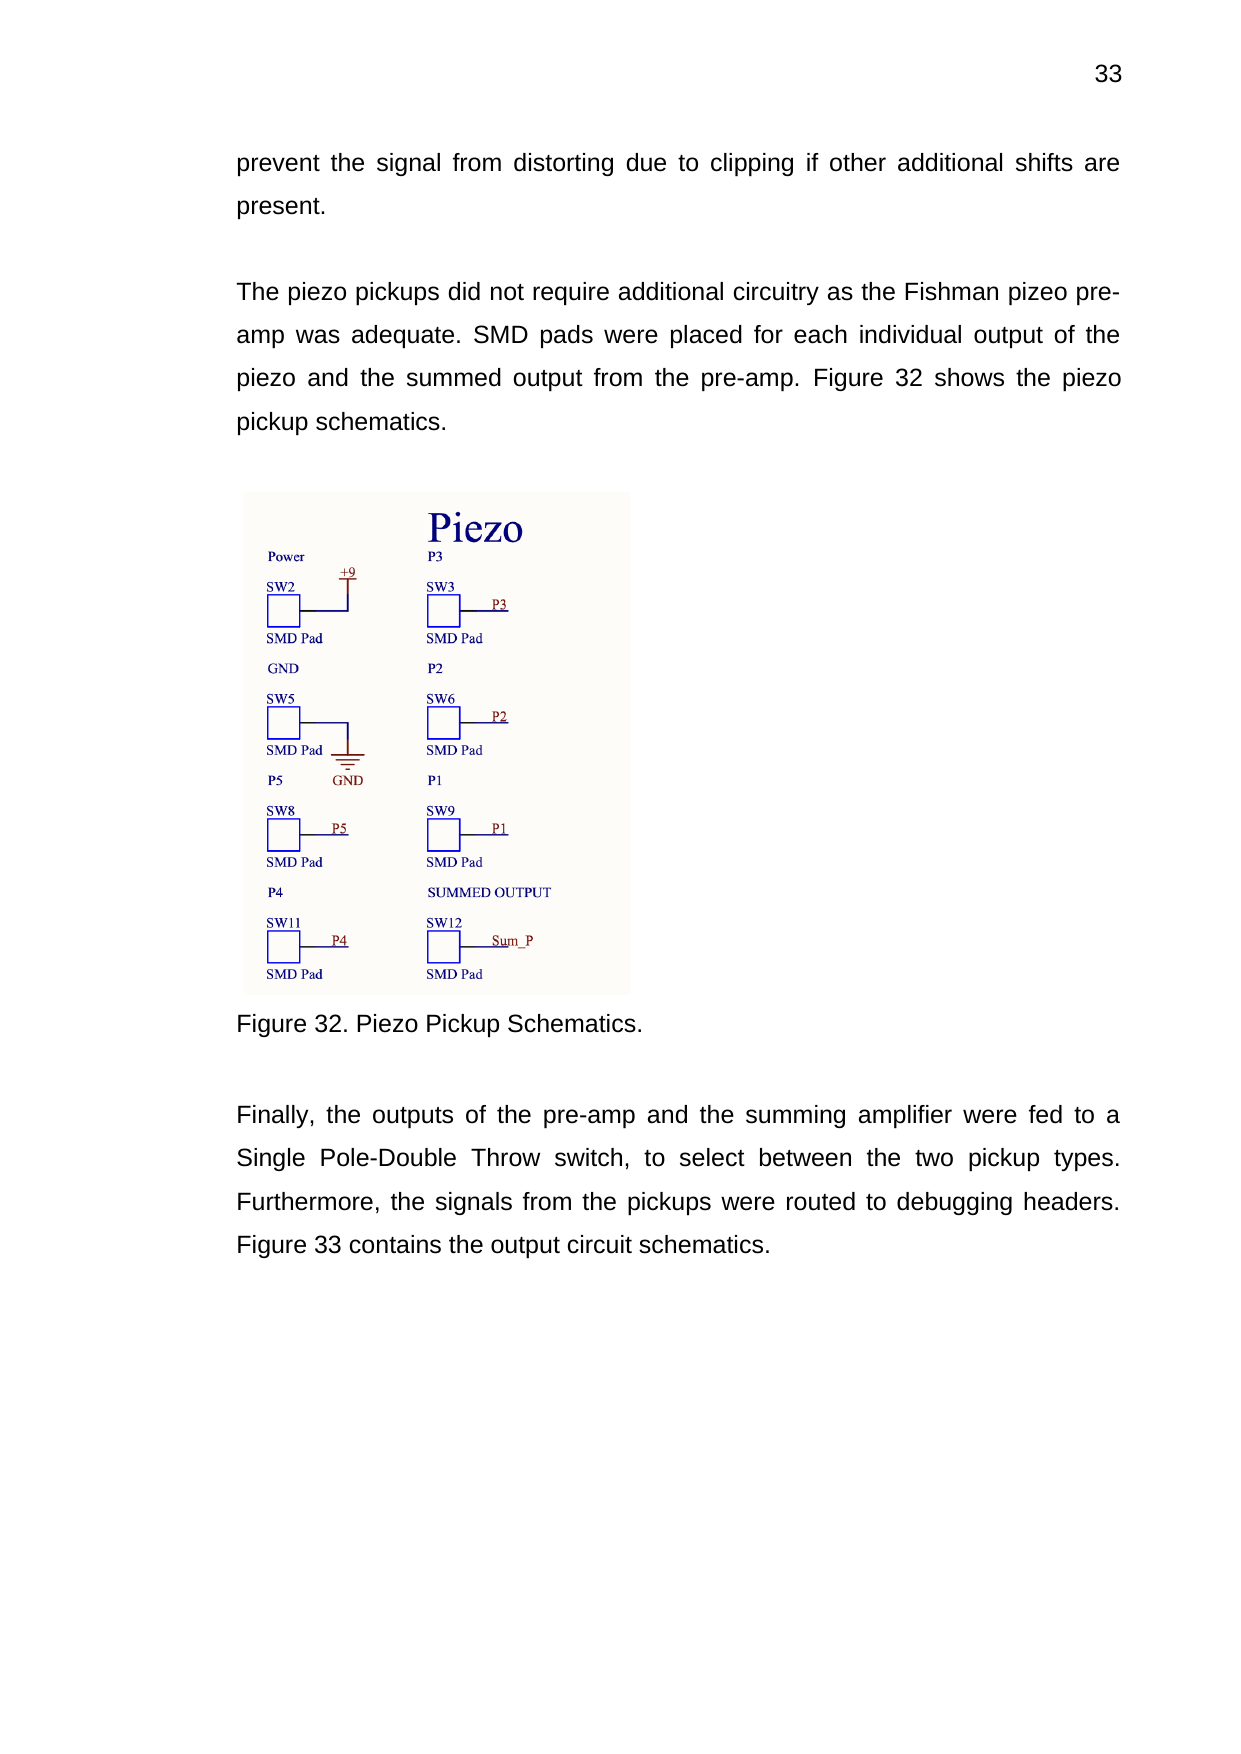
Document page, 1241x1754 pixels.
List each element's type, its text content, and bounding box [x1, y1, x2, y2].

text The piezo pickups did not require additional circuitry as the Fishman pizeo pre-amp was adequate. SMD pads were placed for each individual output of the piezo and the summed output from the pre-amp. Figure 32 shows the piezo pickup schematics. [236, 277, 1122, 435]
text Figure 32. Piezo Pickup Schematics. [236, 1009, 1122, 1038]
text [236, 148, 1122, 219]
picture [243, 492, 631, 995]
text Finally, the outputs of the pre-amp and the summing amplifier were fed to a Single Pole-Double Throw switch, to select between the two pickup types. Furthermore, the signals from the pickups were routed to debugging headers. Figure 33 contains the output circuit schematics. [236, 1100, 1122, 1258]
